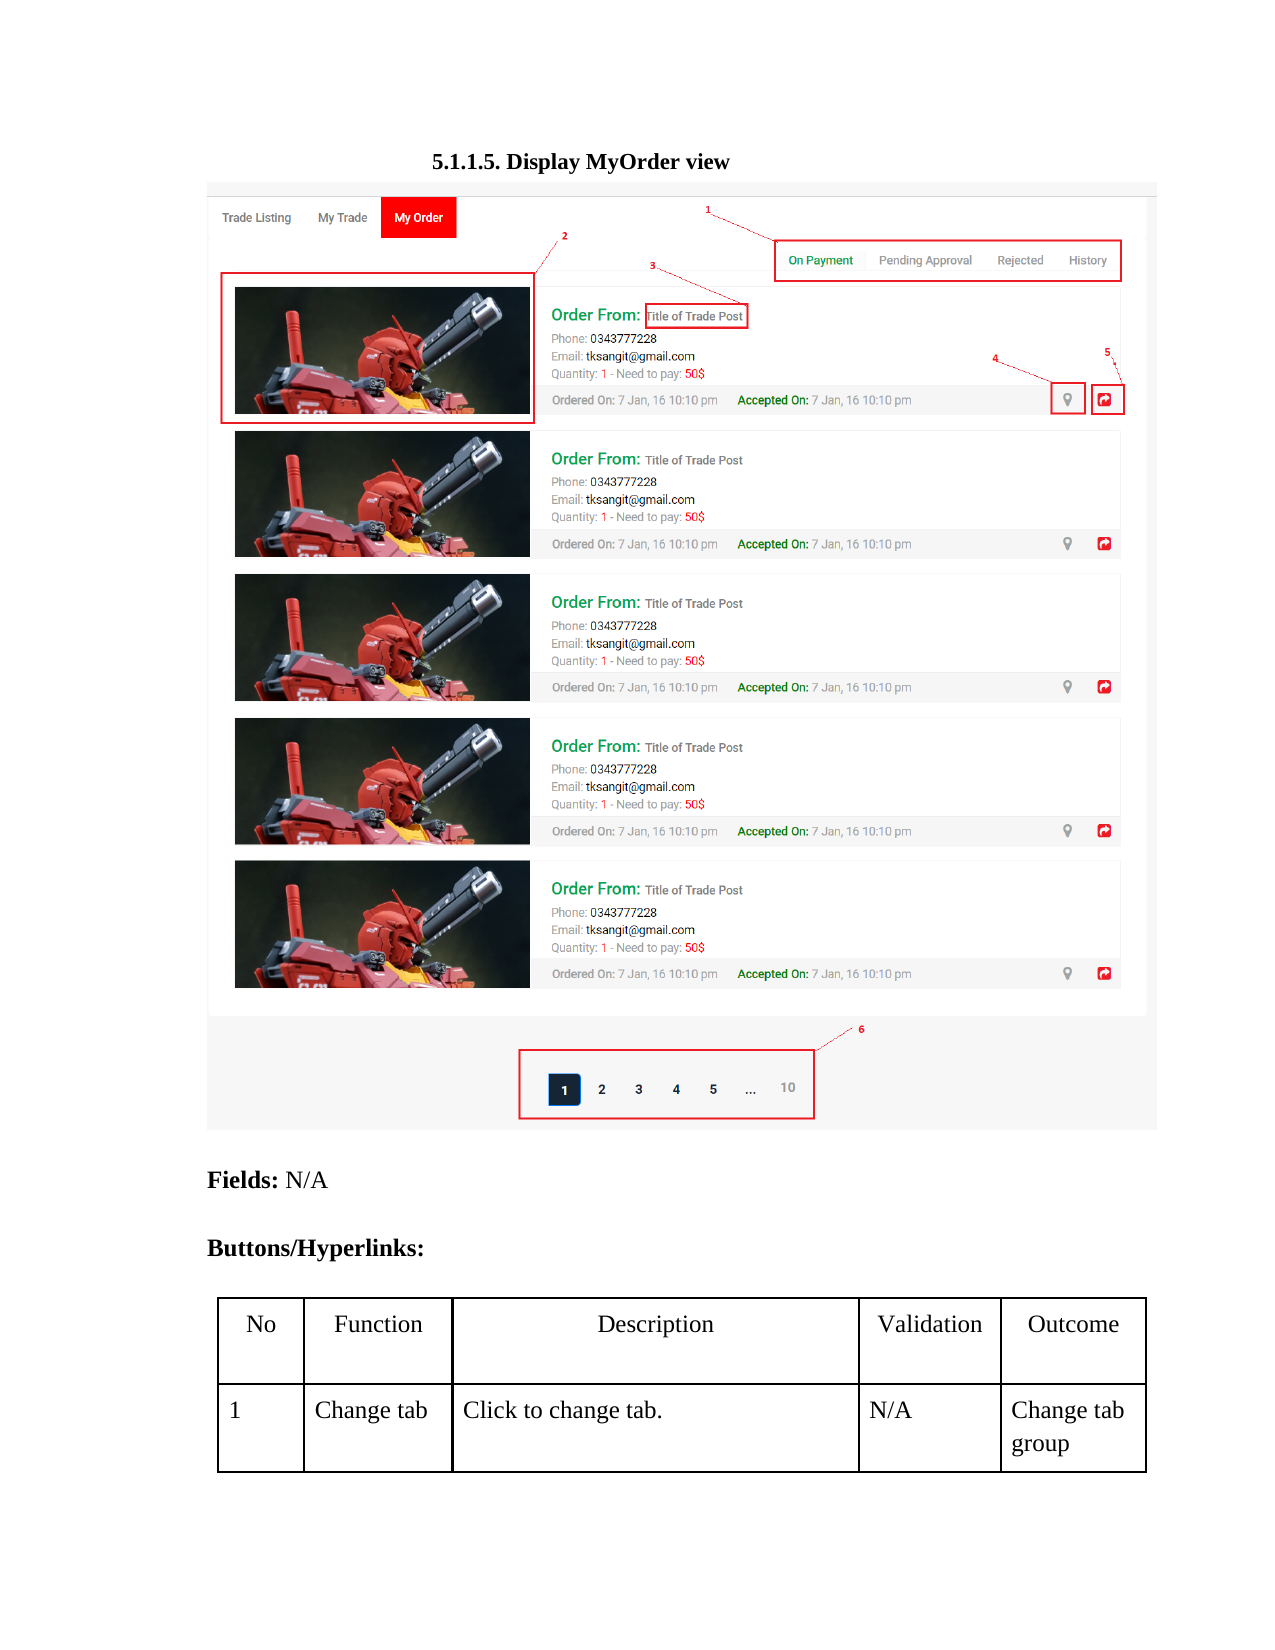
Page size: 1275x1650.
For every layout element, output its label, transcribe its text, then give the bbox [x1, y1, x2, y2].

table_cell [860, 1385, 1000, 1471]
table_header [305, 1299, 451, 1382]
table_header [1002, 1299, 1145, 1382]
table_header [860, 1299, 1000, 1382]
subtitle 5.1.1.5. Display MyOrder view [207, 148, 1157, 174]
picture [206, 182, 1157, 1130]
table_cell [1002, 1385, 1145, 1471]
text Buttons/Hyperlinks: [207, 1233, 1157, 1262]
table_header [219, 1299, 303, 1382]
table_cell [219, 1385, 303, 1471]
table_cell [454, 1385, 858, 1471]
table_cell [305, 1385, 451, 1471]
text Fields: N/A [207, 1165, 1157, 1193]
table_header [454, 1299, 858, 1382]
